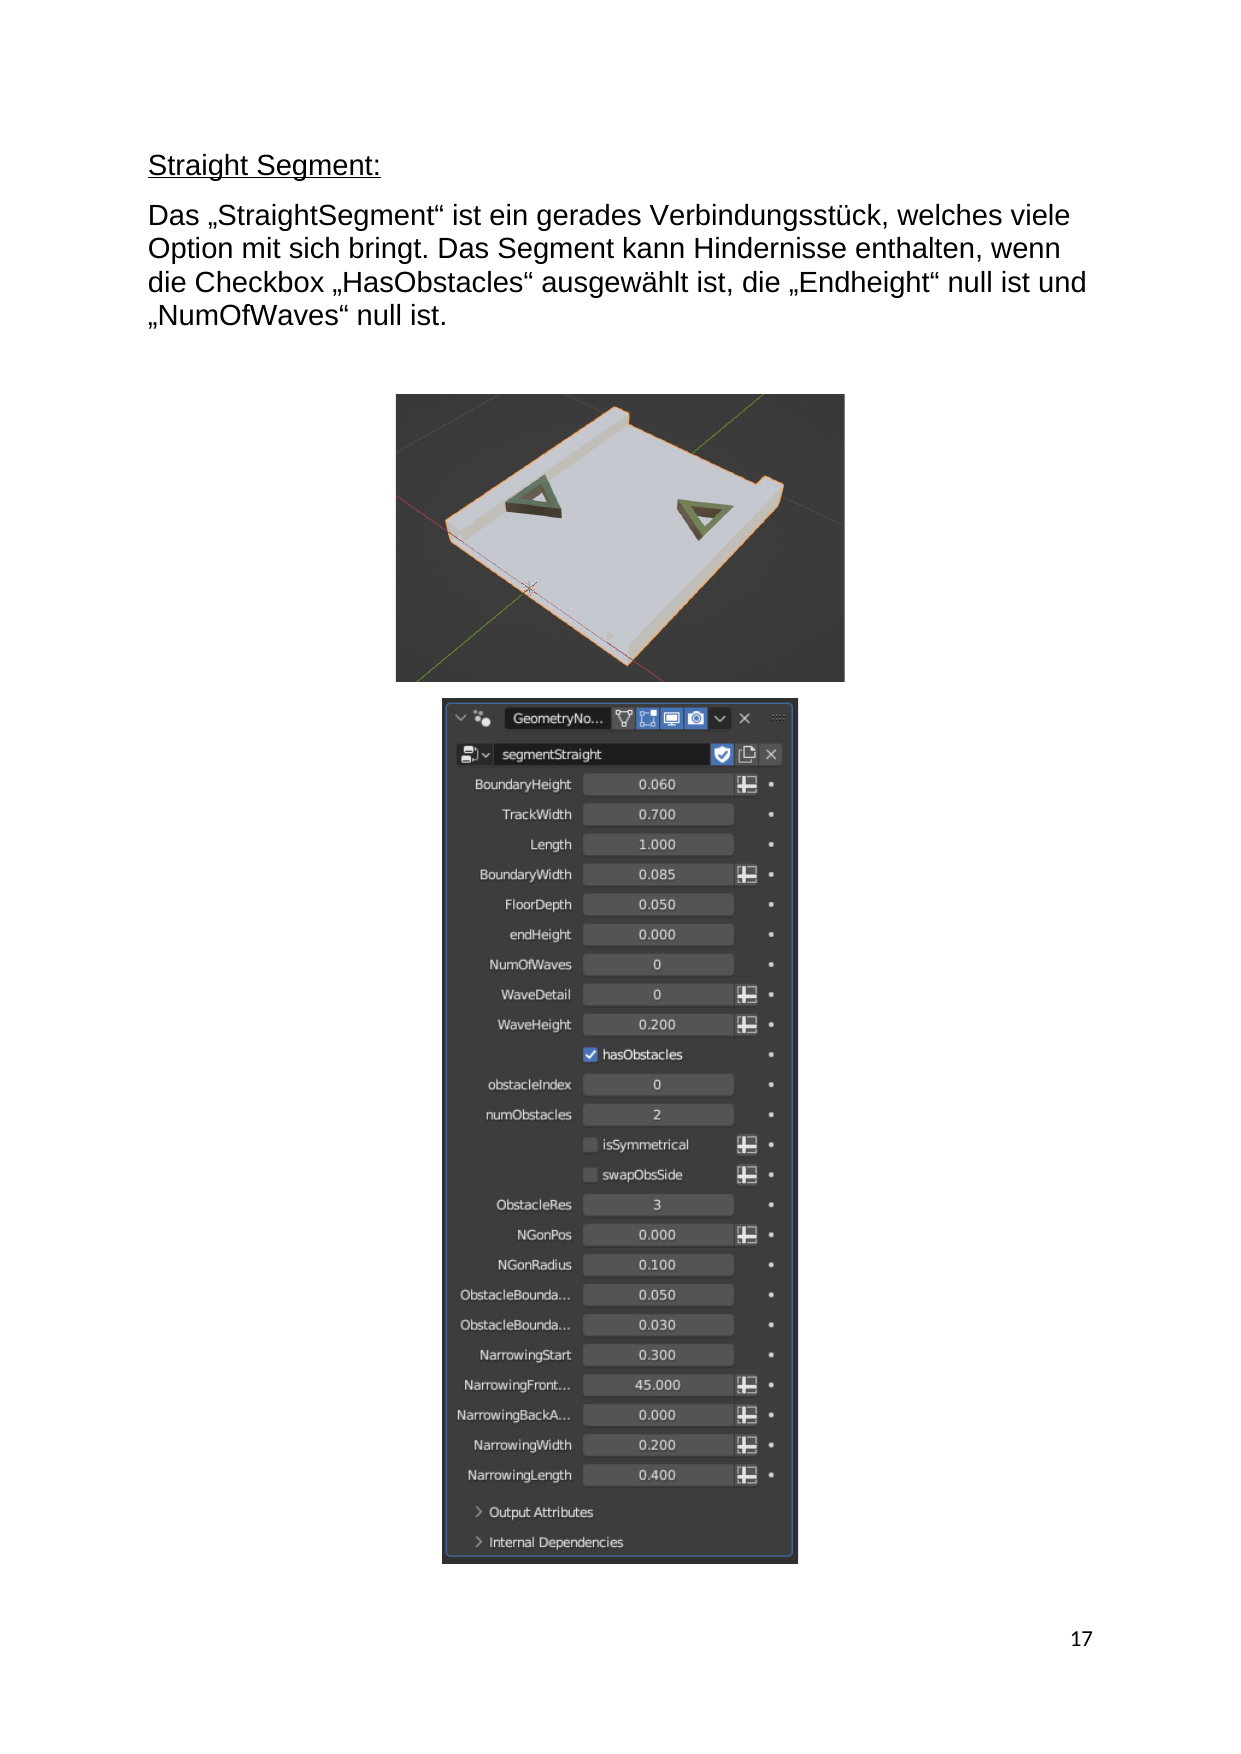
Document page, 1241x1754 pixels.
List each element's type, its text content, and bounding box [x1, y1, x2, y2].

picture [442, 698, 799, 1564]
text Straight Segment: [148, 148, 1093, 181]
picture [395, 394, 845, 682]
text Das „StraightSegment“ ist ein gerades Verbindungsstück, welches viele Option mit sich bringt. Das Segment kann Hindernisse enthalten, wenn die Checkbox „HasObstacles“ ausgewählt ist, die „Endheight“ null ist und „NumOfWaves“ null ist. [148, 198, 1093, 332]
